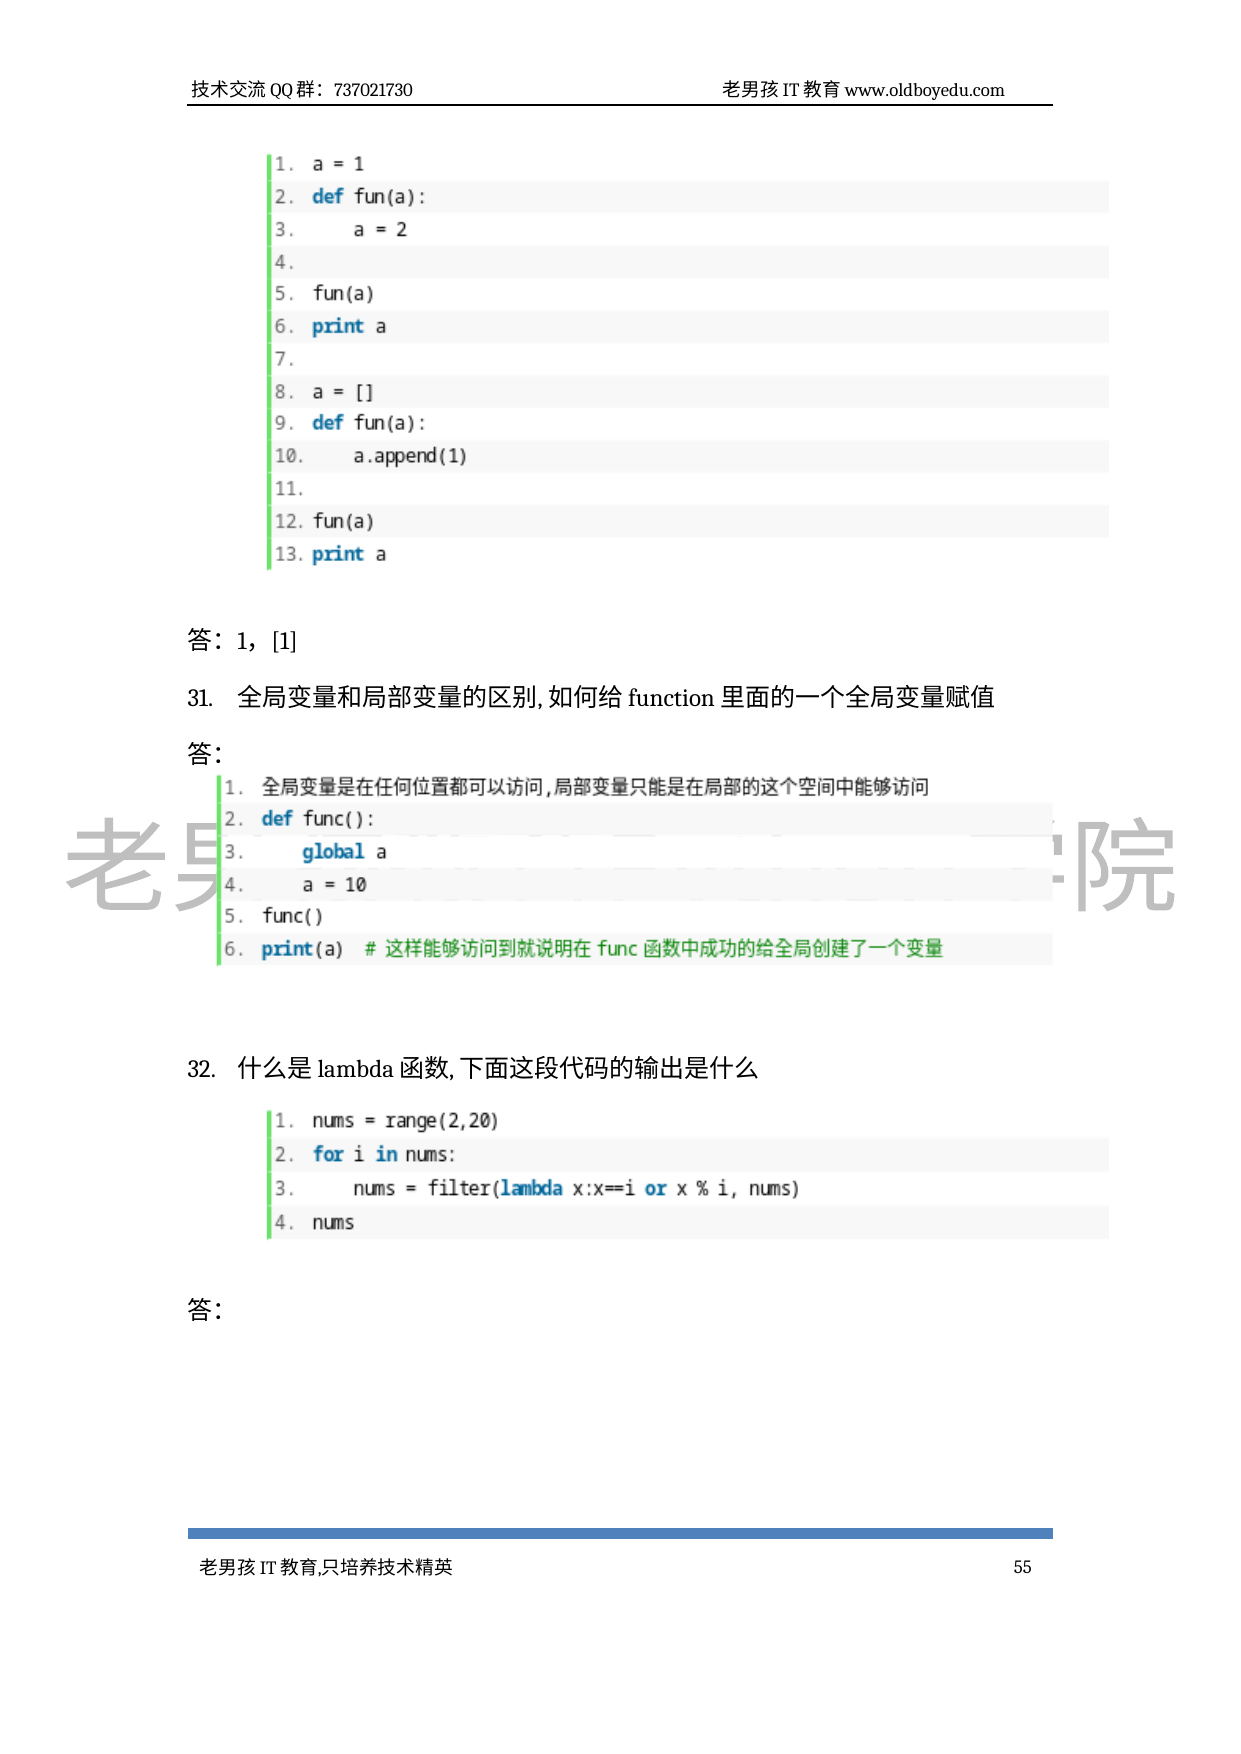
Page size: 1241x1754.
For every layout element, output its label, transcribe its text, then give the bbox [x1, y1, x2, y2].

list 什么是lambda函数, 下面这段代码的输出是什么 [187, 1048, 1053, 1084]
text 答： [187, 1290, 1053, 1327]
text 答： [187, 735, 1053, 1027]
text 答：1，[1] [187, 621, 1053, 657]
list 全局变量和局部变量的区别, 如何给function里面的一个全局变量赋值 [187, 678, 1053, 714]
